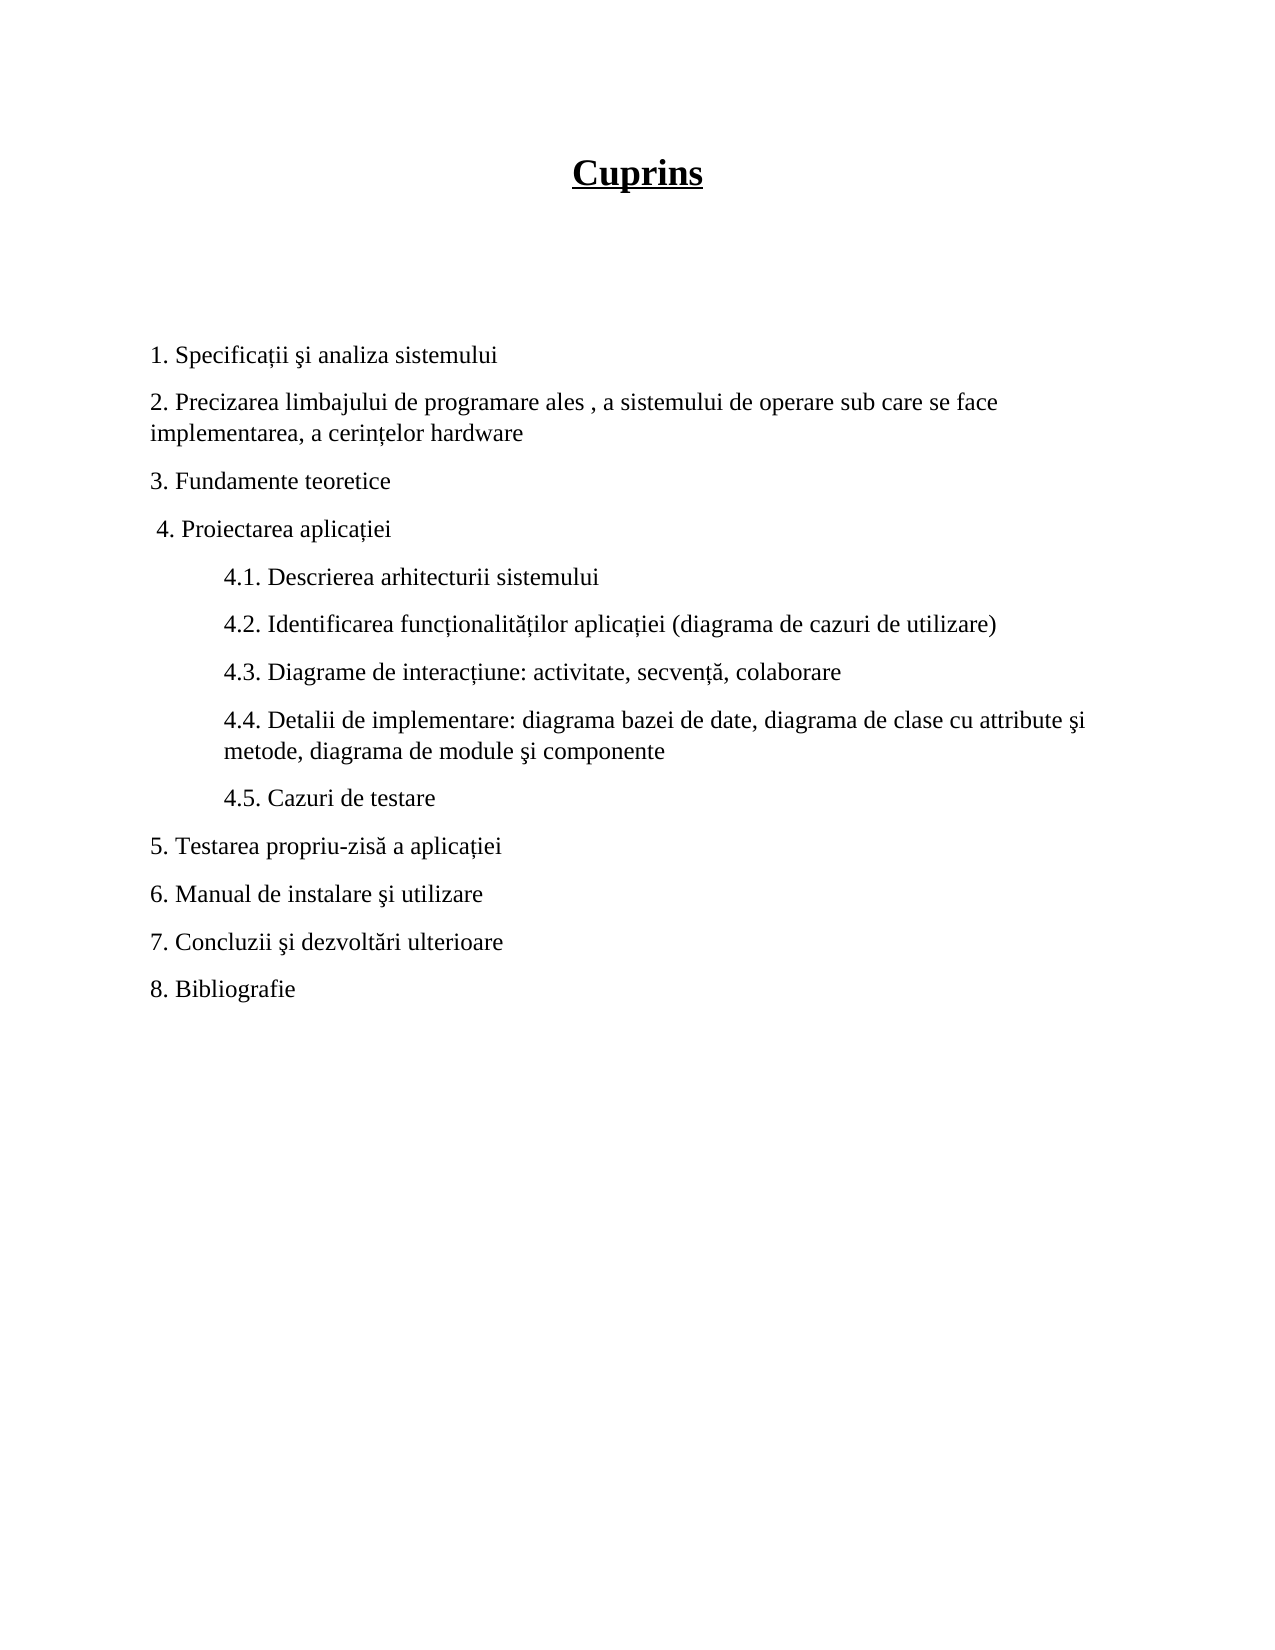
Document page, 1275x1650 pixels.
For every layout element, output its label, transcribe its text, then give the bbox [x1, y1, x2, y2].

text 4.2. Identificarea funcționalităților aplicației (diagrama de cazuri de utilizare) [150, 609, 1125, 638]
text 4.3. Diagrame de interacțiune: activitate, secvență, colaborare [150, 657, 1125, 686]
text 4.1. Descrierea arhitecturii sistemului [150, 562, 1125, 590]
text 4.5. Cazuri de testare [150, 783, 1125, 812]
text 3. Fundamente teoretice [150, 466, 1125, 495]
text 2. Precizarea limbajului de programare ales , a sistemului de operare sub care se face implementarea, a cerințelor hardware [150, 387, 1125, 447]
text 7. Concluzii şi dezvoltări ulterioare [150, 927, 1125, 955]
text 5. Testarea propriu-zisă a aplicației [150, 831, 1125, 860]
text Cuprins [150, 150, 1125, 193]
text 8. Bibliografie [150, 974, 1125, 1003]
text 1. Specificații şi analiza sistemului [150, 340, 1125, 368]
text 4.4. Detalii de implementare: diagrama bazei de date, diagrama de clase cu attribute şi metode, diagrama de module şi componente [224, 705, 1125, 764]
text 6. Manual de instalare şi utilizare [150, 879, 1125, 908]
text 4. Proiectarea aplicației [150, 514, 1125, 543]
